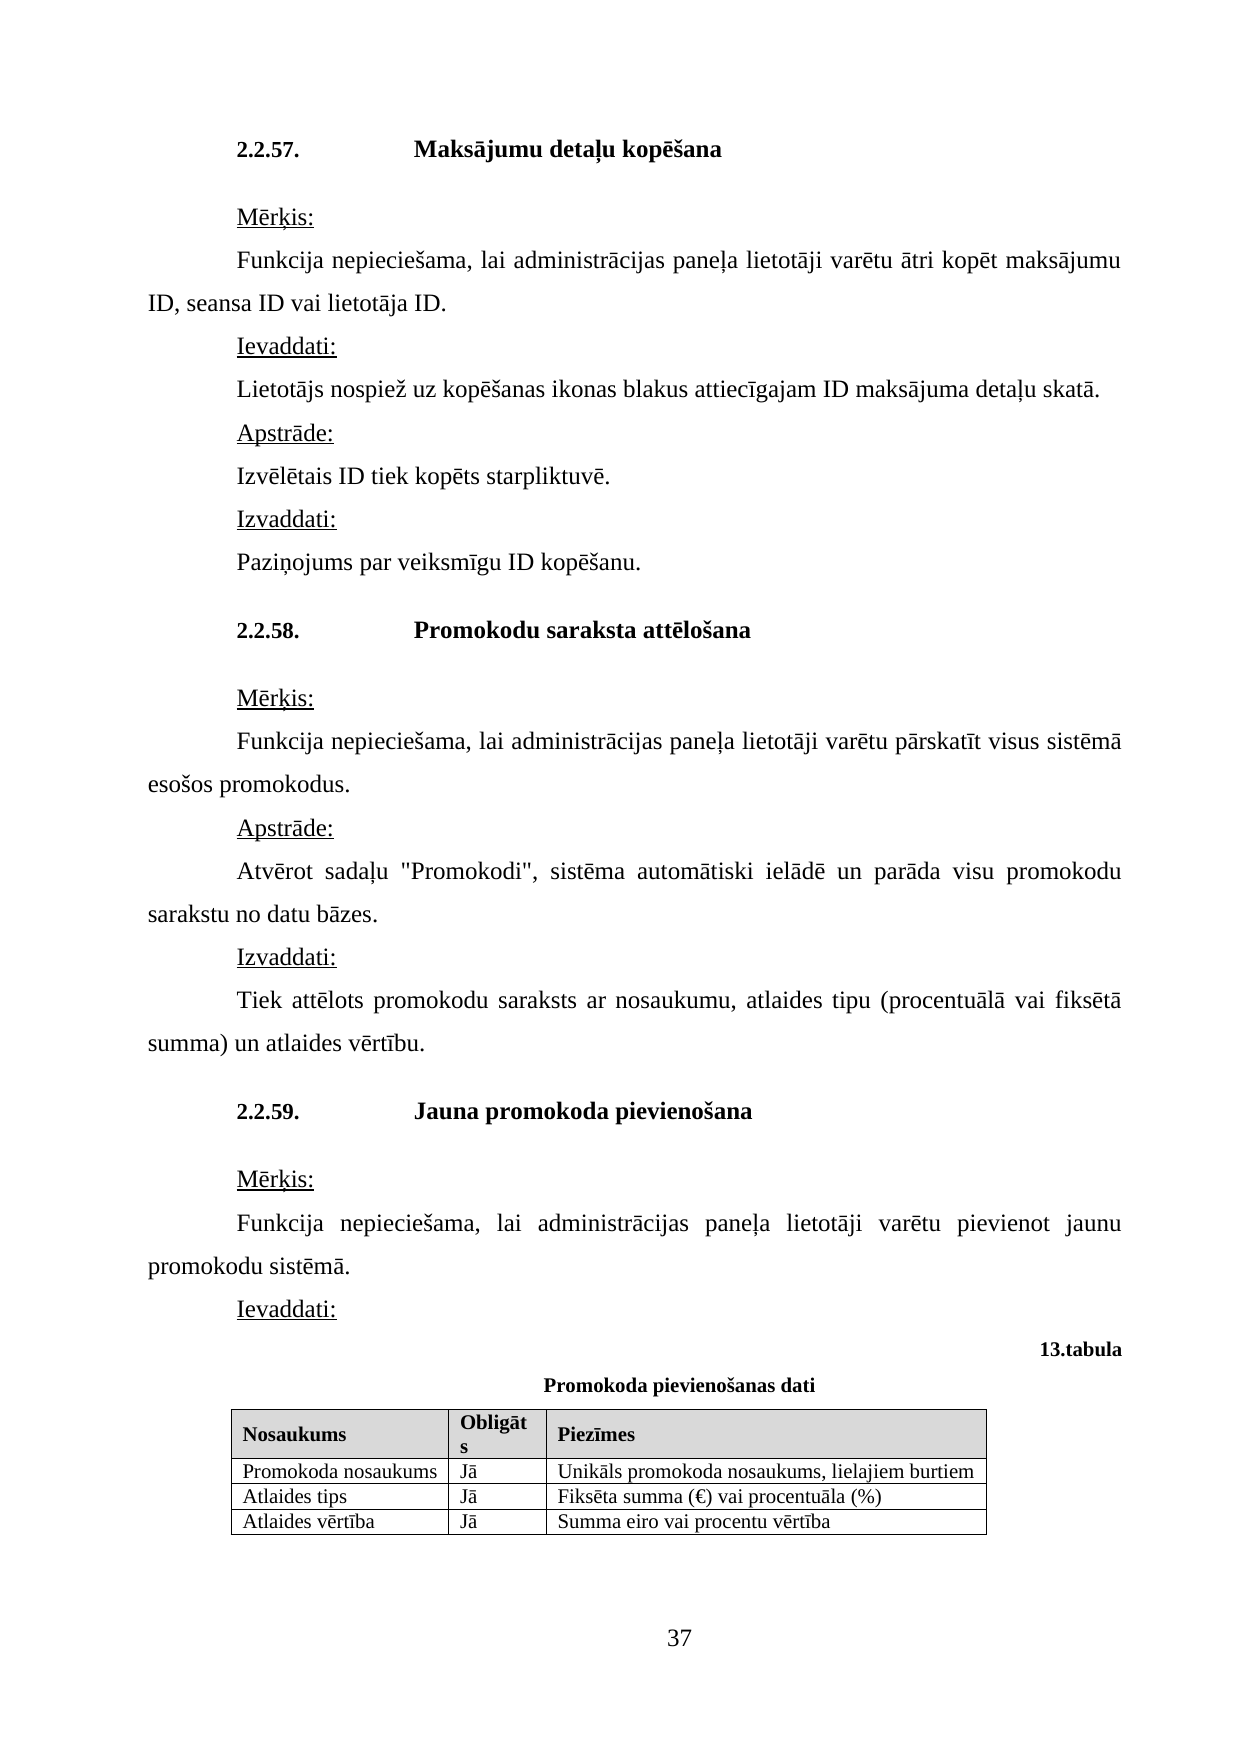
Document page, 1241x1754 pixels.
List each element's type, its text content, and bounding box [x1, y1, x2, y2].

text Ievaddati: [148, 1294, 1122, 1323]
text 13.tabula [148, 1337, 1122, 1361]
subtitle Maksājumu detaļu kopēšana [236, 134, 1122, 163]
text Funkcija nepieciešama, lai administrācijas paneļa lietotāji varētu ātri kopēt maksājumu ID, seansa ID vai lietotāja ID. [148, 245, 1122, 317]
table_cell Jā [449, 1484, 546, 1508]
table_cell Unikāls promokoda nosaukums, lielajiem burtiem [547, 1459, 986, 1483]
table_header Nosaukums [232, 1410, 448, 1458]
text Izvaddati: [148, 942, 1122, 971]
text Lietotājs nospiež uz kopēšanas ikonas blakus attiecīgajam ID maksājuma detaļu skatā. [148, 374, 1122, 403]
text Funkcija nepieciešama, lai administrācijas paneļa lietotāji varētu pārskatīt visus sistēmā esošos promokodus. [148, 726, 1122, 798]
text Mērķis: [148, 1164, 1122, 1193]
text Funkcija nepieciešama, lai administrācijas paneļa lietotāji varētu pievienot jaunu promokodu sistēmā. [148, 1208, 1122, 1279]
text Paziņojums par veiksmīgu ID kopēšanu. [148, 547, 1122, 576]
table_cell Jā [449, 1459, 546, 1483]
text Izvēlētais ID tiek kopēts starpliktuvē. [148, 461, 1122, 489]
subtitle Promokodu saraksta attēlošana [236, 615, 1122, 644]
text Mērķis: [148, 683, 1122, 712]
text Apstrāde: [148, 813, 1122, 841]
text Mērķis: [148, 202, 1122, 231]
text Apstrāde: [148, 418, 1122, 446]
table_cell Summa eiro vai procentu vērtība [547, 1510, 986, 1533]
text Izvaddati: [148, 504, 1122, 533]
text Tiek attēlots promokodu saraksts ar nosaukumu, atlaides tipu (procentuālā vai fiksētā summa) un atlaides vērtību. [148, 985, 1122, 1057]
table_cell Promokoda nosaukums [232, 1459, 448, 1483]
subtitle Jauna promokoda pievienošana [236, 1096, 1122, 1125]
table_cell Atlaides vērtība [232, 1510, 448, 1533]
table_cell Jā [449, 1510, 546, 1533]
table_header Piezīmes [547, 1410, 986, 1458]
text Promokoda pievienošanas dati [148, 1373, 1122, 1397]
text Atvērot sadaļu "Promokodi", sistēma automātiski ielādē un parāda visu promokodu sarakstu no datu bāzes. [148, 856, 1122, 928]
table_cell Fiksēta summa (€) vai procentuāla (%) [547, 1484, 986, 1508]
text Ievaddati: [148, 331, 1122, 360]
table_header Obligāts [449, 1410, 546, 1458]
table_cell Atlaides tips [232, 1484, 448, 1508]
